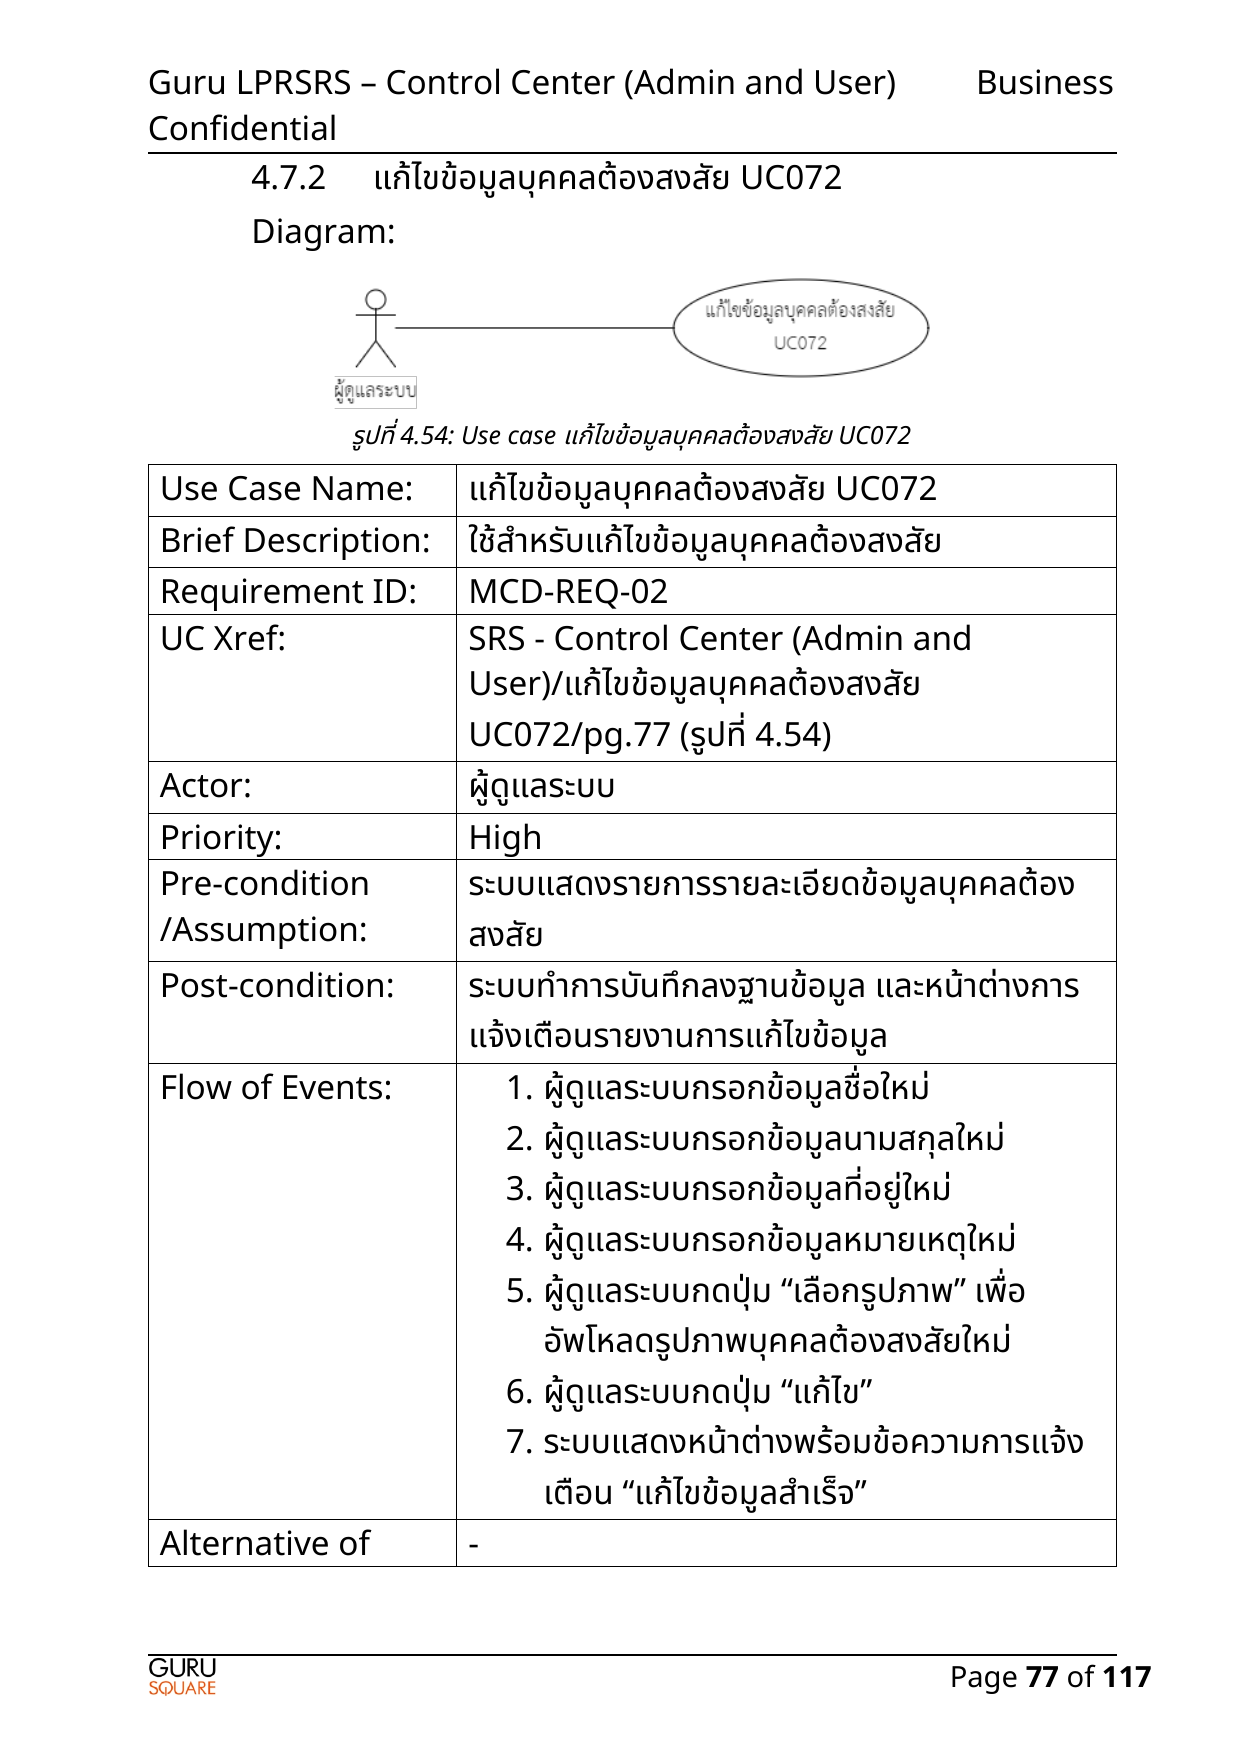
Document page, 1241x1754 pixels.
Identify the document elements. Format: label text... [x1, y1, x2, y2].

table_header Use Case Name: [149, 465, 456, 516]
table_cell Pre-condition /Assumption: [149, 860, 456, 961]
table_header แก้ไขข้อมูลบุคคลต้องสงสัย UC072 [457, 465, 1116, 516]
table_cell Priority: [149, 814, 456, 859]
table_cell ใช้สำหรับแก้ไขข้อมูลบุคคลต้องสงสัย [457, 517, 1116, 567]
table_cell ระบบทำการบันทึกลงฐานข้อมูล และหน้าต่างการแจ้งเตือนรายงานการแก้ไขข้อมูล [457, 962, 1116, 1063]
picture [147, 1655, 218, 1697]
table_cell UC Xref: [149, 615, 456, 761]
table_cell Flow of Events: [149, 1064, 456, 1519]
table_cell Actor: [149, 762, 456, 813]
table_cell MCD-REQ-02 [457, 568, 1116, 613]
table_cell High [457, 814, 1116, 859]
table_cell Requirement ID: [149, 568, 456, 613]
subtitle แก้ไขข้อมูลบุคคลต้องสงสัย UC072 [251, 154, 1117, 204]
table_cell ผู้ดูแลระบบ [457, 762, 1116, 813]
picture [334, 273, 931, 410]
table_cell ระบบแสดงรายการรายละเอียดข้อมูลบุคคลต้องสงสัย [457, 860, 1116, 961]
table_cell - [457, 1520, 1116, 1566]
table_cell ผู้ดูแลระบบกรอกข้อมูลชื่อใหม่ ผู้ดูแลระบบกรอกข้อมูลนามสกุลใหม่ ผู้ดูแลระบบกรอกข้อมูลที่อยู่ใหม่ ผู้ดูแลระบบกรอกข้อมูลหมายเหตุใหม่ ผู้ดูแลระบบกดปุ่ม “เลือกรูปภาพ” เพื่ออัพโหลดรูปภาพบุคคลต้องสงสัยใหม่ ผู้ดูแลระบบกดปุ่ม “แก้ไข” ระบบแสดงหน้าต่างพร้อมข้อความการแจ้งเตือน “แก้ไขข้อมูลสำเร็จ” [457, 1064, 1116, 1519]
table_cell Brief Description: [149, 517, 456, 567]
table_cell Post-condition: [149, 962, 456, 1063]
text Diagram: [176, 208, 1117, 254]
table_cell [149, 1520, 456, 1566]
table_cell SRS - Control Center (Admin and User)/แก้ไขข้อมูลบุคคลต้องสงสัย UC072/pg.57 (รูปที่ 4.23) [457, 615, 1116, 761]
